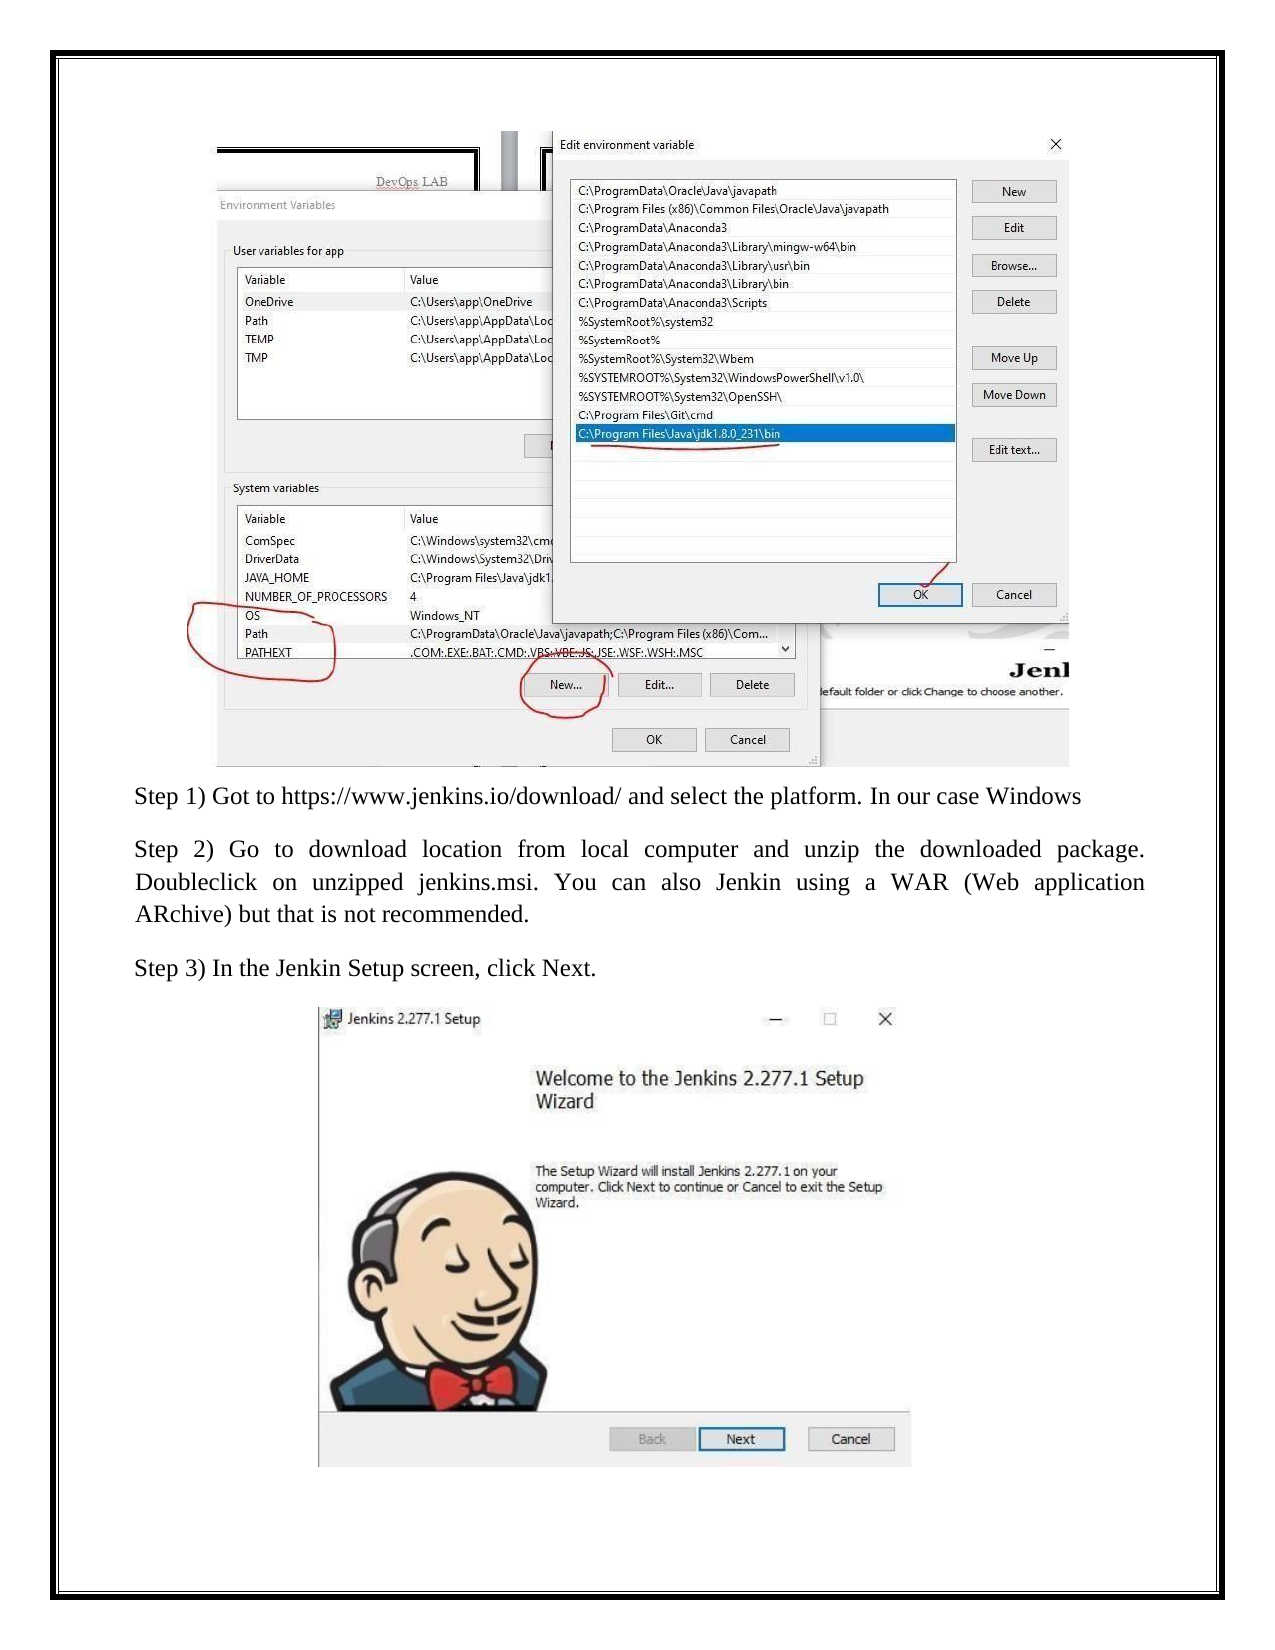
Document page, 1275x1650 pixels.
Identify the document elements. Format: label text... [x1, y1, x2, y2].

picture [318, 1007, 912, 1467]
picture [187, 131, 1070, 767]
text Step 1) Got to https://www.jenkins.io/download/ and select the platform. In our case Windows [134, 781, 1216, 810]
text Step 2) Go to download location from local computer and unzip the downloaded package. Doubleclick on unzipped jenkins.msi. You can also Jenkin using a WAR (Web application ARchive) but that is not recommended. [134, 834, 1145, 928]
text Step 3) In the Jenkin Setup screen, click Next. [134, 953, 1216, 982]
